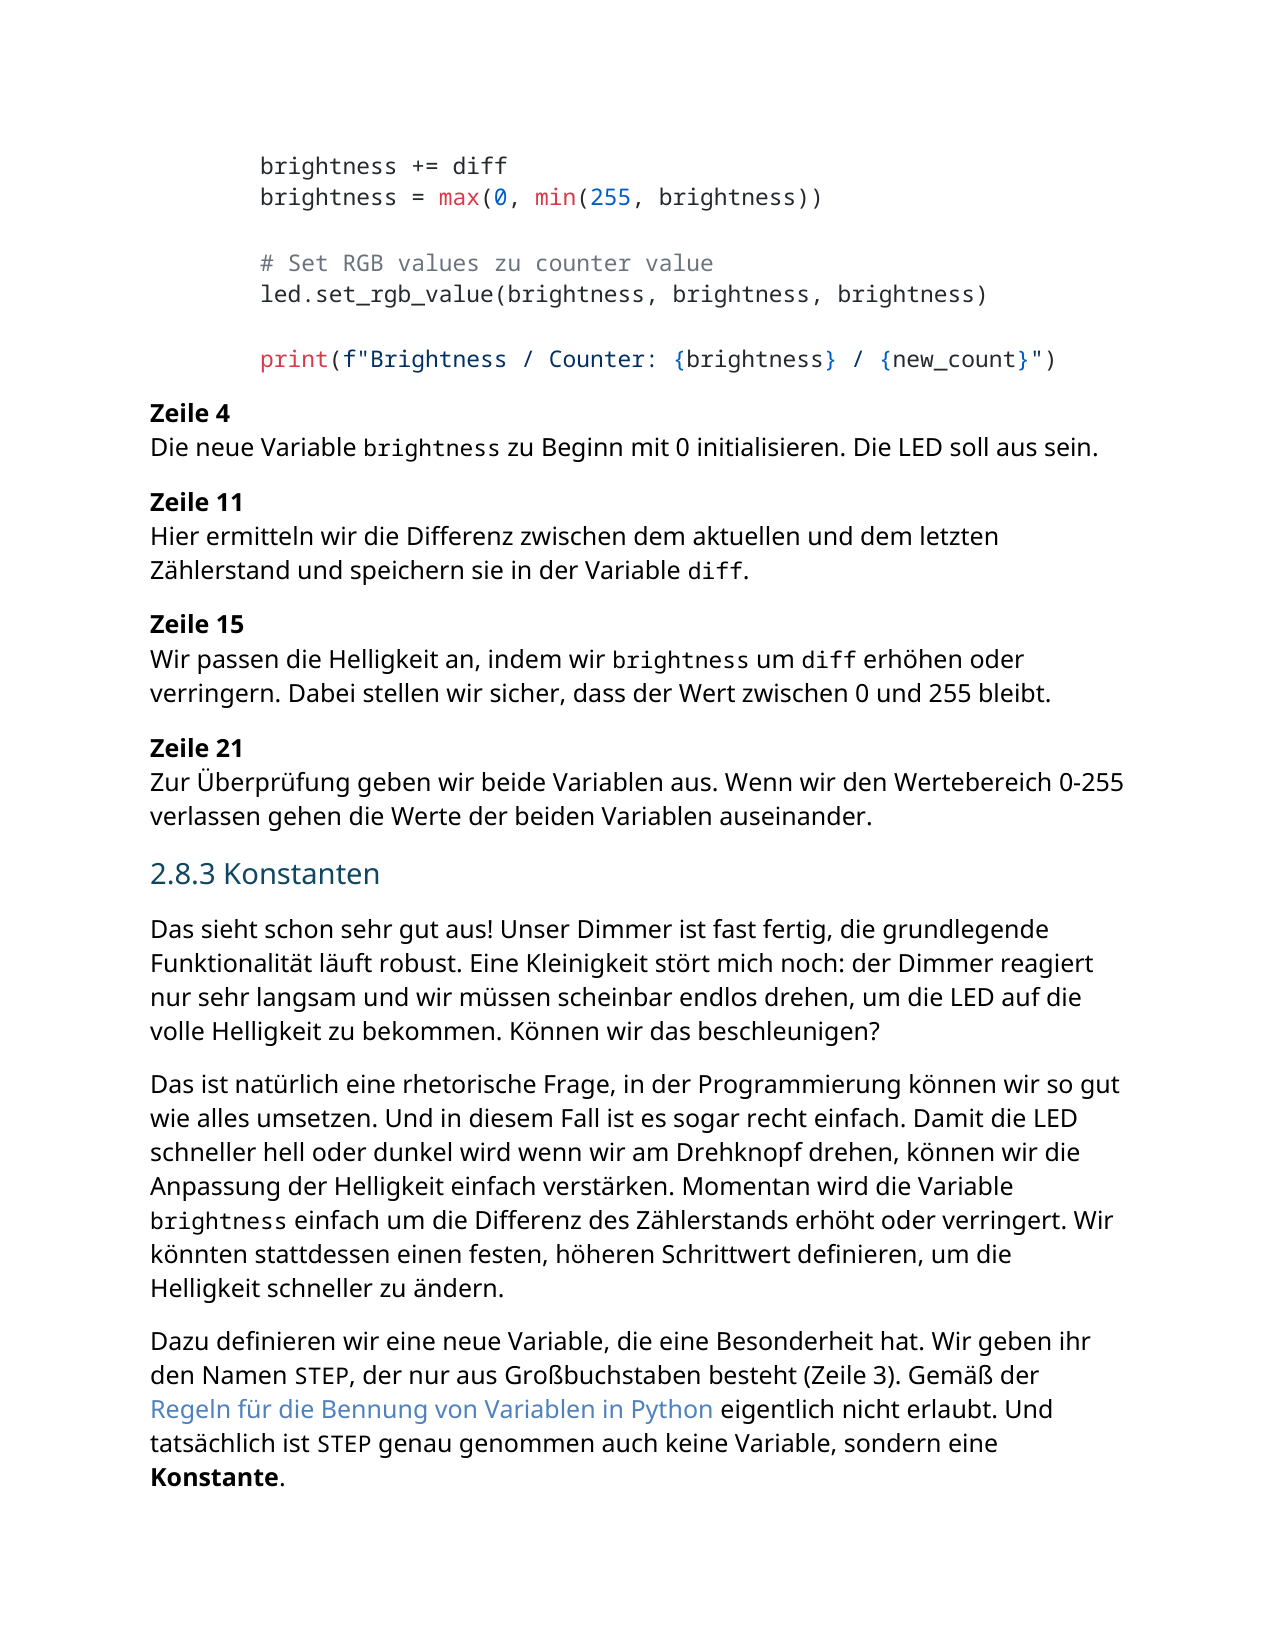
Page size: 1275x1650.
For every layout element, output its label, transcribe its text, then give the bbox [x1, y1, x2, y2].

subtitle 2.8.3 Konstanten [150, 853, 1125, 893]
text Hier ermitteln wir die Differenz zwischen dem aktuellen und dem letzten Zählerstand und speichern sie in der Variable diff. [150, 518, 1125, 586]
text Das ist natürlich eine rhetorische Frage, in der Programmierung können wir so gut wie alles umsetzen. Und in diesem Fall ist es sogar recht einfach. Damit die LED schneller hell oder dunkel wird wenn wir am Drehknopf drehen, können wir die Anpassung der Helligkeit einfach verstärken. Momentan wird die Variable brightness einfach um die Differenz des Zählerstands erhöht oder verringert. Wir könnten stattdessen einen festen, höheren Schrittwert definieren, um die Helligkeit schneller zu ändern. [150, 1067, 1125, 1305]
text Zeile 21 [150, 730, 1125, 764]
text Wir passen die Helligkeit an, indem wir brightness um diff erhöhen oder verringern. Dabei stellen wir sicher, dass der Wert zwischen 0 und 255 bleibt. [150, 641, 1125, 709]
text Das sieht schon sehr gut aus! Unser Dimmer ist fast fertig, die grundlegende Funktionalität läuft robust. Eine Kleinigkeit stört mich noch: der Dimmer reagiert nur sehr langsam und wir müssen scheinbar endlos drehen, um die LED auf die volle Helligkeit zu bekommen. Können wir das beschleunigen? [150, 912, 1125, 1048]
text Zeile 11 [150, 484, 1125, 518]
text Zeile 4 [150, 395, 1125, 429]
text Zeile 15 [150, 607, 1125, 641]
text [150, 150, 1125, 374]
text Die neue Variable brightness zu Beginn mit 0 initialisieren. Die LED soll aus sein. [150, 429, 1125, 463]
text Zur Überprüfung geben wir beide Variablen aus. Wenn wir den Wertebereich 0-255 verlassen gehen die Werte der beiden Variablen auseinander. [150, 764, 1125, 832]
text Dazu definieren wir eine neue Variable, die eine Besonderheit hat. Wir geben ihr den Namen STEP, der nur aus Großbuchstaben besteht (Zeile 3). Gemäß der Regeln für die Bennung von Variablen in Python eigentlich nicht erlaubt. Und tatsächlich ist STEP genau genommen auch keine Variable, sondern eine Konstante. [150, 1324, 1125, 1494]
